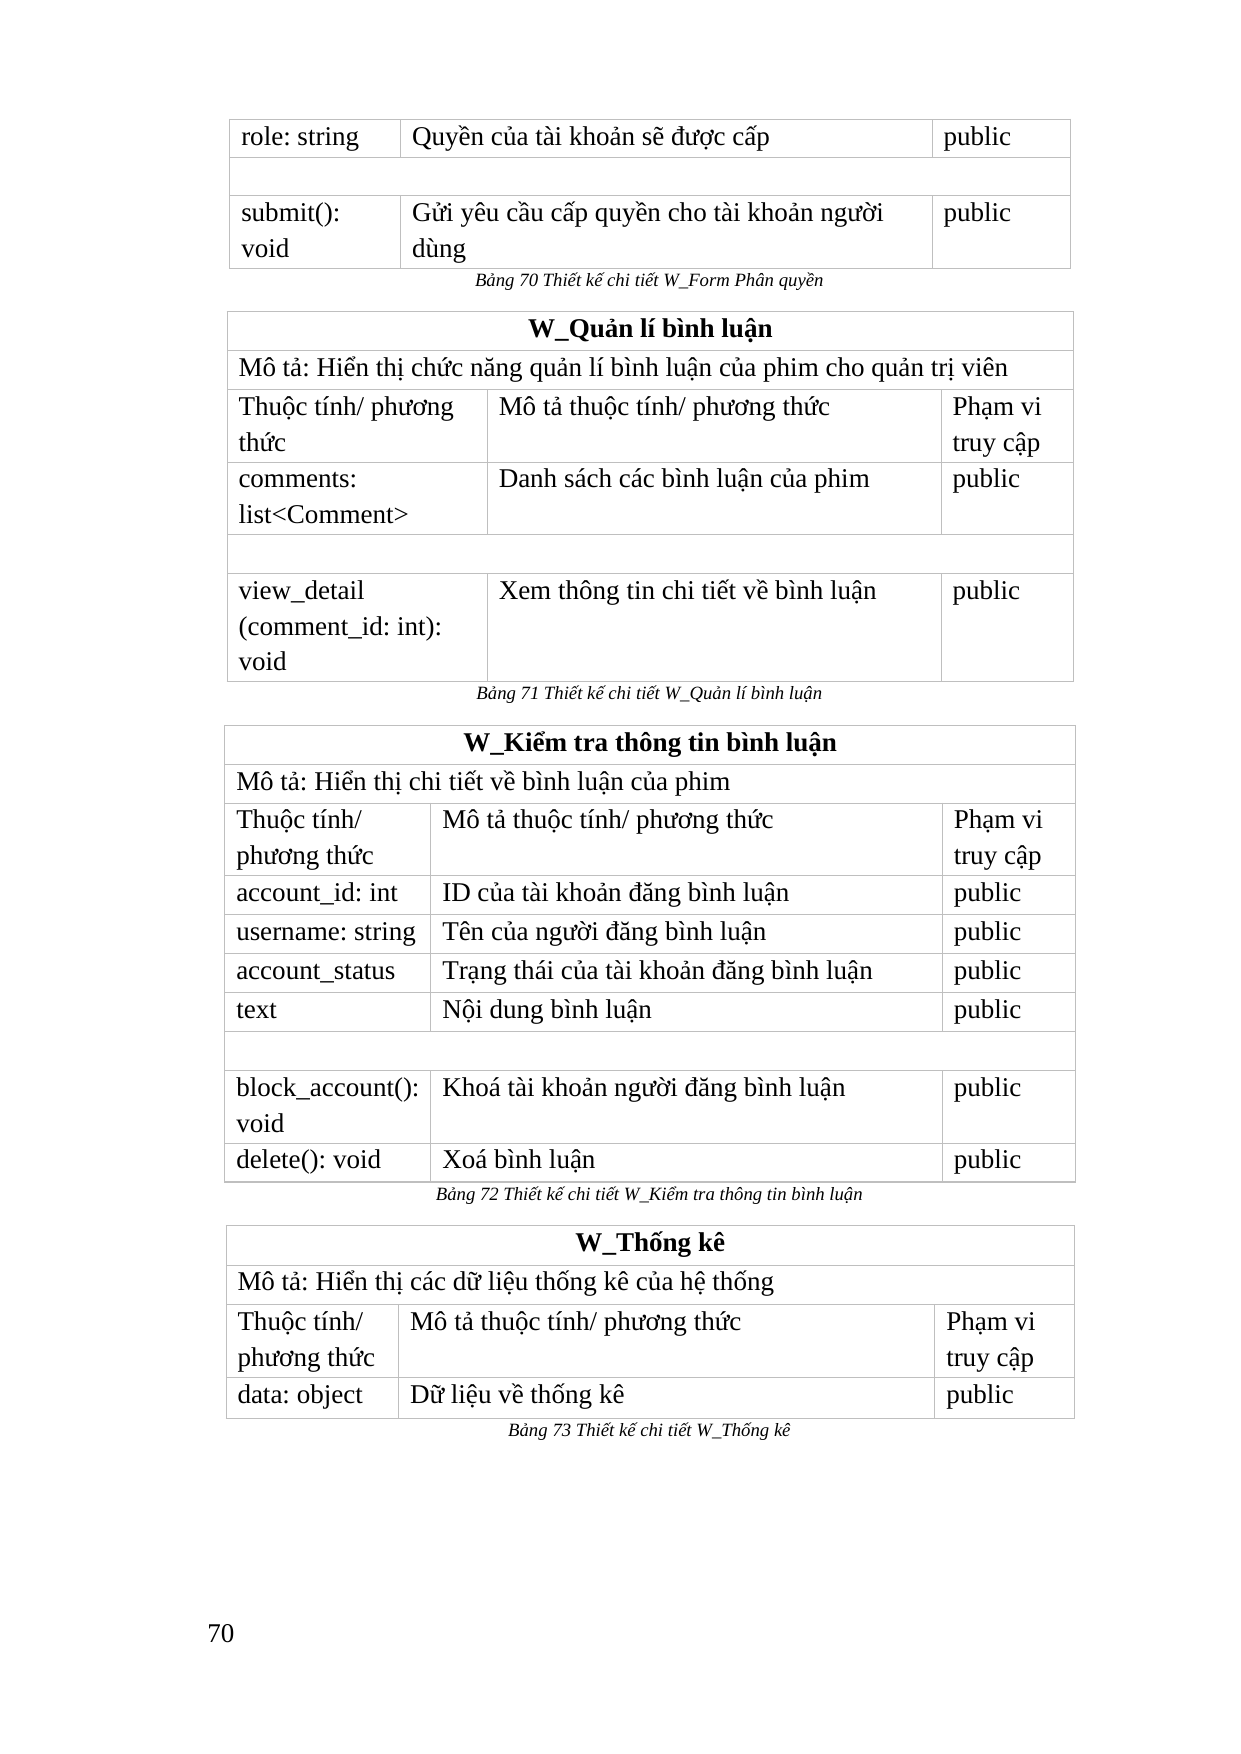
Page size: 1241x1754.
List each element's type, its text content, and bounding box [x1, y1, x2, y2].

table_cell public [943, 954, 1075, 992]
table_cell account_status [225, 954, 430, 992]
table_header W_Thống kê [227, 1226, 1074, 1264]
table_cell account_id: int [225, 876, 430, 914]
table_cell Mô tả: Hiển thị các dữ liệu thống kê của hệ thống [227, 1266, 1074, 1304]
table_cell Thuộc tính/ phương thức [227, 1305, 398, 1377]
text Bảng 71 Thiết kế chi tiết W_Quản lí bình luận [207, 682, 1093, 704]
table_cell Xoá bình luận [431, 1144, 942, 1181]
table_cell public [943, 1071, 1075, 1142]
table_cell Xem thông tin chi tiết về bình luận [488, 574, 941, 681]
table_cell Gửi yêu cầu cấp quyền cho tài khoản người dùng [401, 196, 932, 268]
table_cell ID của tài khoản đăng bình luận [431, 876, 942, 914]
table_cell comments: list<Comment> [228, 463, 487, 534]
table_cell Phạm vi truy cập [935, 1305, 1074, 1377]
table_cell Tên của người đăng bình luận [431, 915, 942, 953]
table_cell view_detail (comment_id: int): void [228, 574, 487, 681]
table_cell Mô tả: Hiển thị chi tiết về bình luận của phim [225, 765, 1075, 803]
table_cell [230, 158, 1070, 195]
text Bảng 73 Thiết kế chi tiết W_Thống kê [207, 1419, 1093, 1441]
table_cell submit(): void [230, 196, 400, 268]
table_cell Phạm vi truy cập [942, 390, 1073, 462]
table_cell public [942, 574, 1073, 681]
table_cell data: object [227, 1378, 398, 1418]
table_cell Thuộc tính/ phương thức [228, 390, 487, 462]
table_cell Mô tả thuộc tính/ phương thức [399, 1305, 934, 1377]
table_cell [228, 535, 1073, 573]
table_cell public [943, 876, 1075, 914]
table_cell Dữ liệu về thống kê [399, 1378, 934, 1418]
table_cell public [943, 993, 1075, 1031]
table_cell block_account(): void [225, 1071, 430, 1142]
table_cell public [935, 1378, 1074, 1418]
table_cell username: string [225, 915, 430, 953]
table_cell [225, 1032, 1075, 1070]
table_cell Phạm vi truy cập [943, 804, 1075, 875]
table_cell Trạng thái của tài khoản đăng bình luận [431, 954, 942, 992]
table_cell Mô tả thuộc tính/ phương thức [488, 390, 941, 462]
table_cell text [225, 993, 430, 1031]
table_header W_Quản lí bình luận [228, 312, 1073, 350]
table_cell Quyền của tài khoản sẽ được cấp [401, 120, 932, 157]
table_cell Thuộc tính/ phương thức [225, 804, 430, 875]
table_cell Khoá tài khoản người đăng bình luận [431, 1071, 942, 1142]
table_cell public [942, 463, 1073, 534]
text Bảng 72 Thiết kế chi tiết W_Kiểm tra thông tin bình luận [207, 1182, 1093, 1204]
table_cell Mô tả thuộc tính/ phương thức [431, 804, 942, 875]
table_cell Nội dung bình luận [431, 993, 942, 1031]
table_cell public [933, 120, 1070, 157]
text Bảng 70 Thiết kế chi tiết W_Form Phân quyền [207, 269, 1093, 290]
table_cell Mô tả: Hiển thị chức năng quản lí bình luận của phim cho quản trị viên [228, 351, 1073, 389]
table_header W_Kiểm tra thông tin bình luận [225, 726, 1075, 764]
table_cell delete(): void [225, 1144, 430, 1181]
table_cell Danh sách các bình luận của phim [488, 463, 941, 534]
table_cell public [943, 1144, 1075, 1181]
table_cell public [943, 915, 1075, 953]
table_cell public [933, 196, 1070, 268]
table_cell role: string [230, 120, 400, 157]
